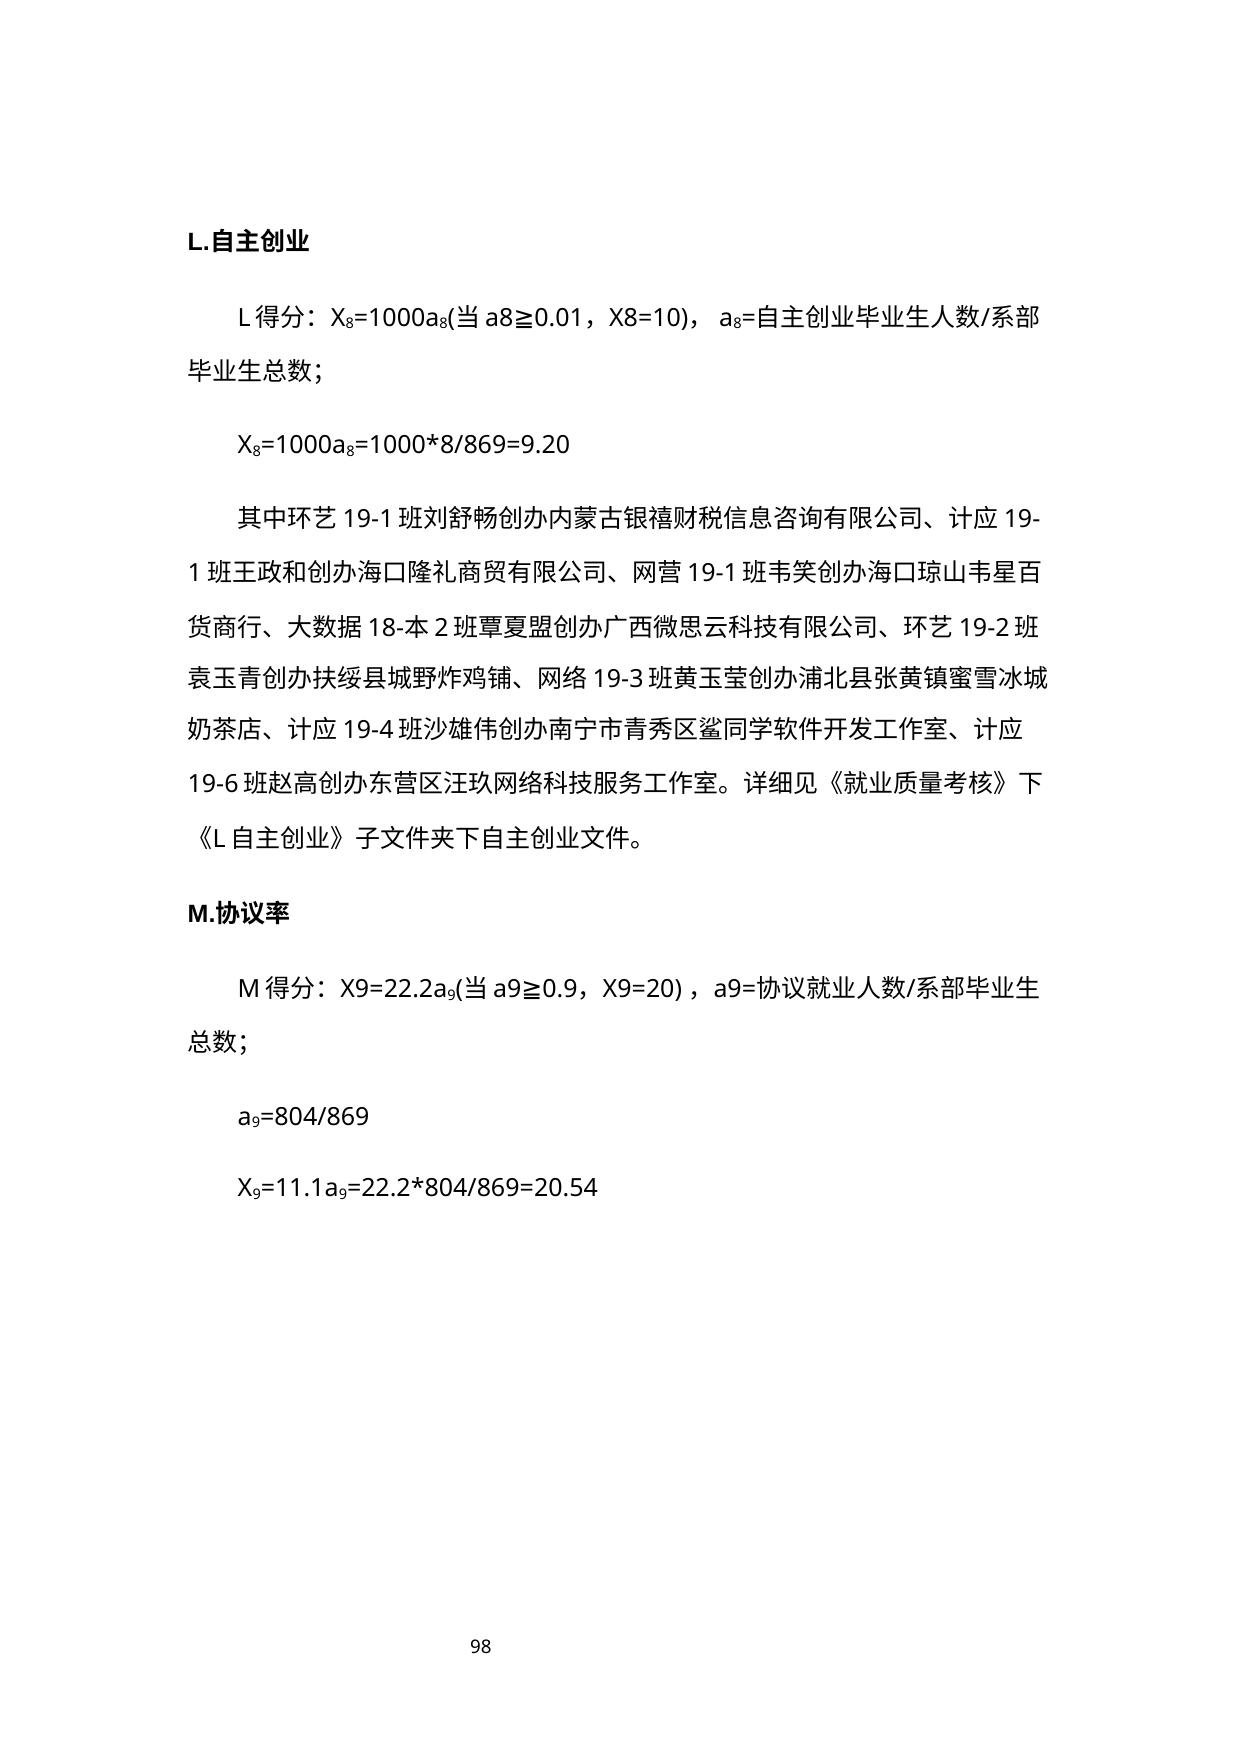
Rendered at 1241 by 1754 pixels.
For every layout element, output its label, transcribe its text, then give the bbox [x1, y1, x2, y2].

text a9=804/869 [187, 1098, 1053, 1132]
text 其中环艺19-1班刘舒畅创办内蒙古银禧财税信息咨询有限公司、计应19-1班王政和创办海口隆礼商贸有限公司、网营19-1班韦笑创办海口琼山韦星百货商行、大数据18-本2班覃夏盟创办广西微思云科技有限公司、环艺19-2班袁玉青创办扶绥县城野炸鸡铺、网络19-3班黄玉莹创办浦北县张黄镇蜜雪冰城奶茶店、计应19-4班沙雄伟创办南宁市青秀区鲨同学软件开发工作室、计应19-6班赵高创办东营区汪玖网络科技服务工作室。详细见《就业质量考核》下《L自主创业》子文件夹下自主创业文件。 [187, 498, 1053, 854]
text L得分：X8=1000a8(当a8≧0.01，X8=10)， a8=自主创业毕业生人数/系部毕业生总数； [187, 297, 1053, 388]
subtitle L.自主创业 [187, 222, 1053, 258]
text M得分：X9=22.2a9(当a9≧0.9，X9=20) ，a9=协议就业人数/系部毕业生总数； [187, 968, 1053, 1059]
text X8=1000a8=1000*8/869=9.20 [187, 427, 1053, 461]
subtitle M.协议率 [187, 893, 1053, 929]
text X9=11.1a9=22.2*804/869=20.54 [187, 1170, 1053, 1204]
